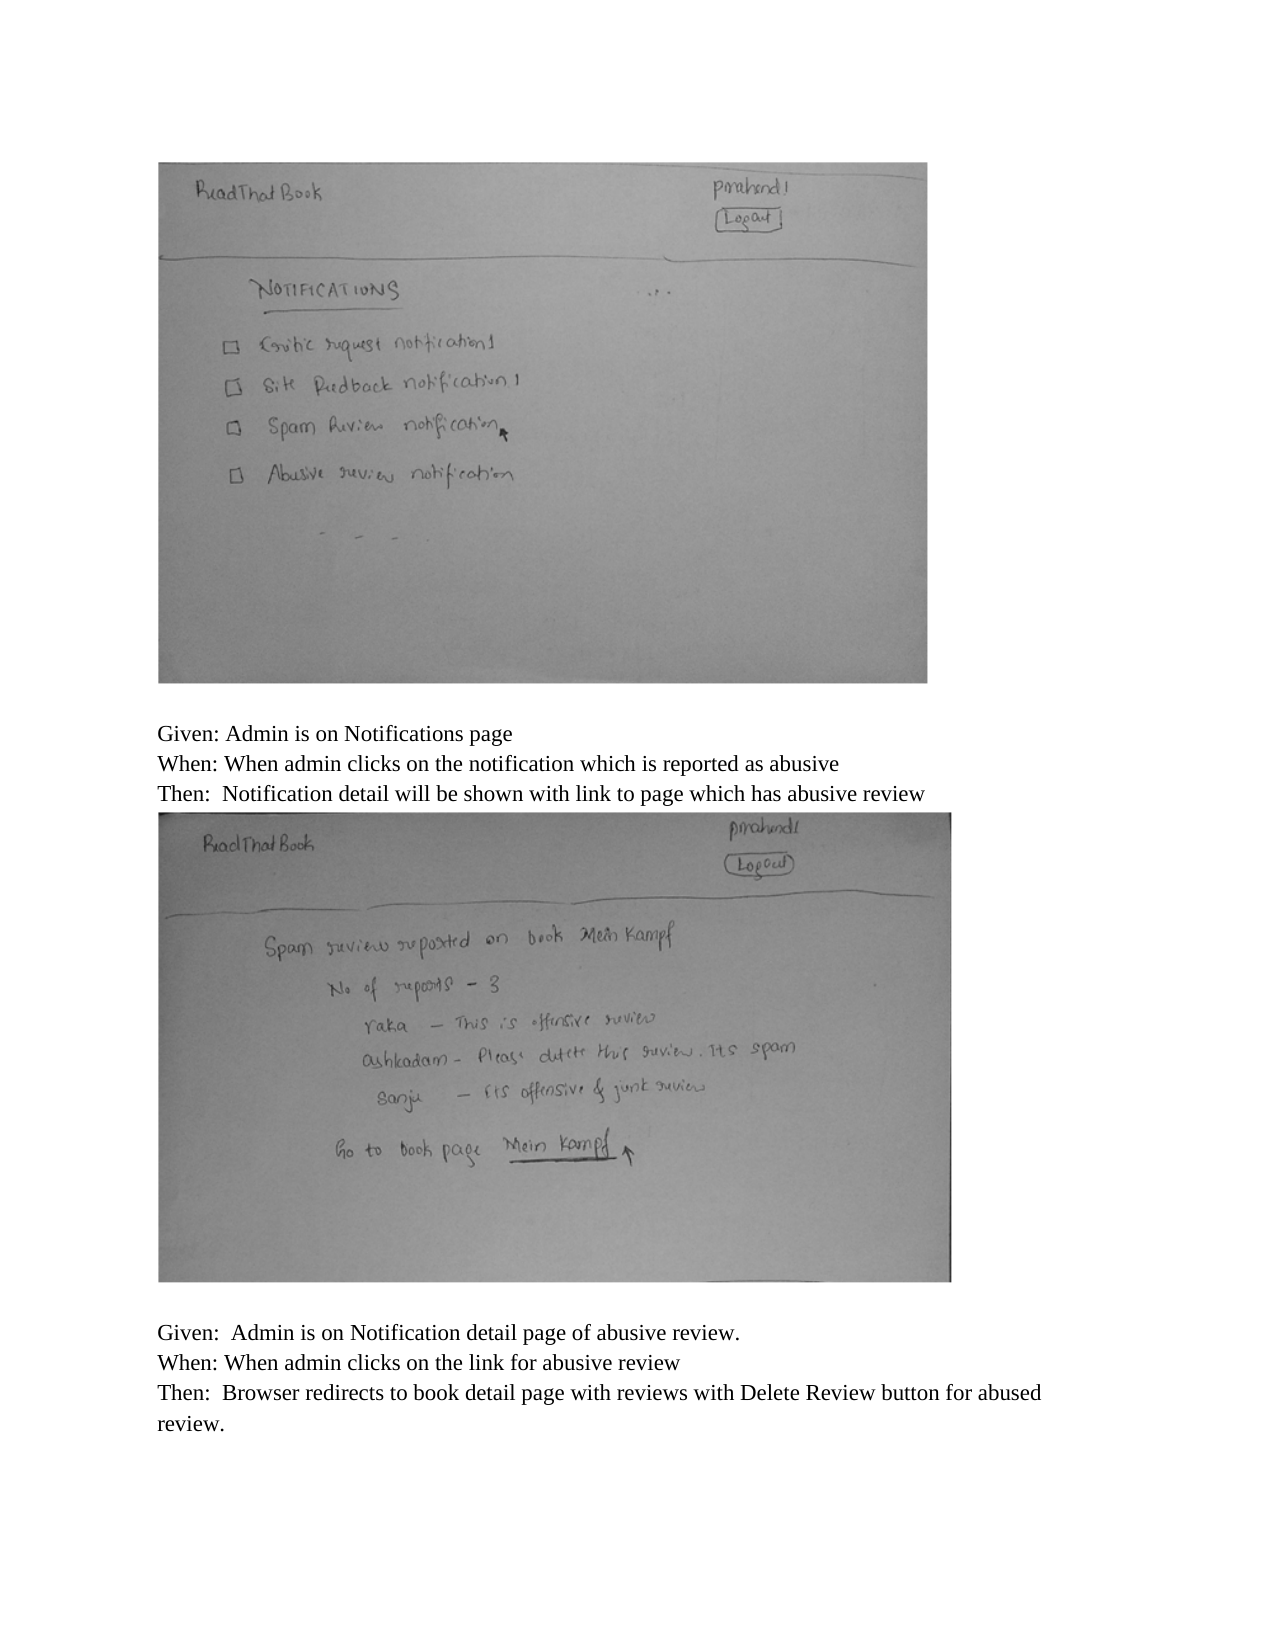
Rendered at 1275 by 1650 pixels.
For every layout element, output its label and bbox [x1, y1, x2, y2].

picture [157, 160, 930, 686]
picture [157, 810, 954, 1285]
table_cell [147, 150, 1114, 1450]
